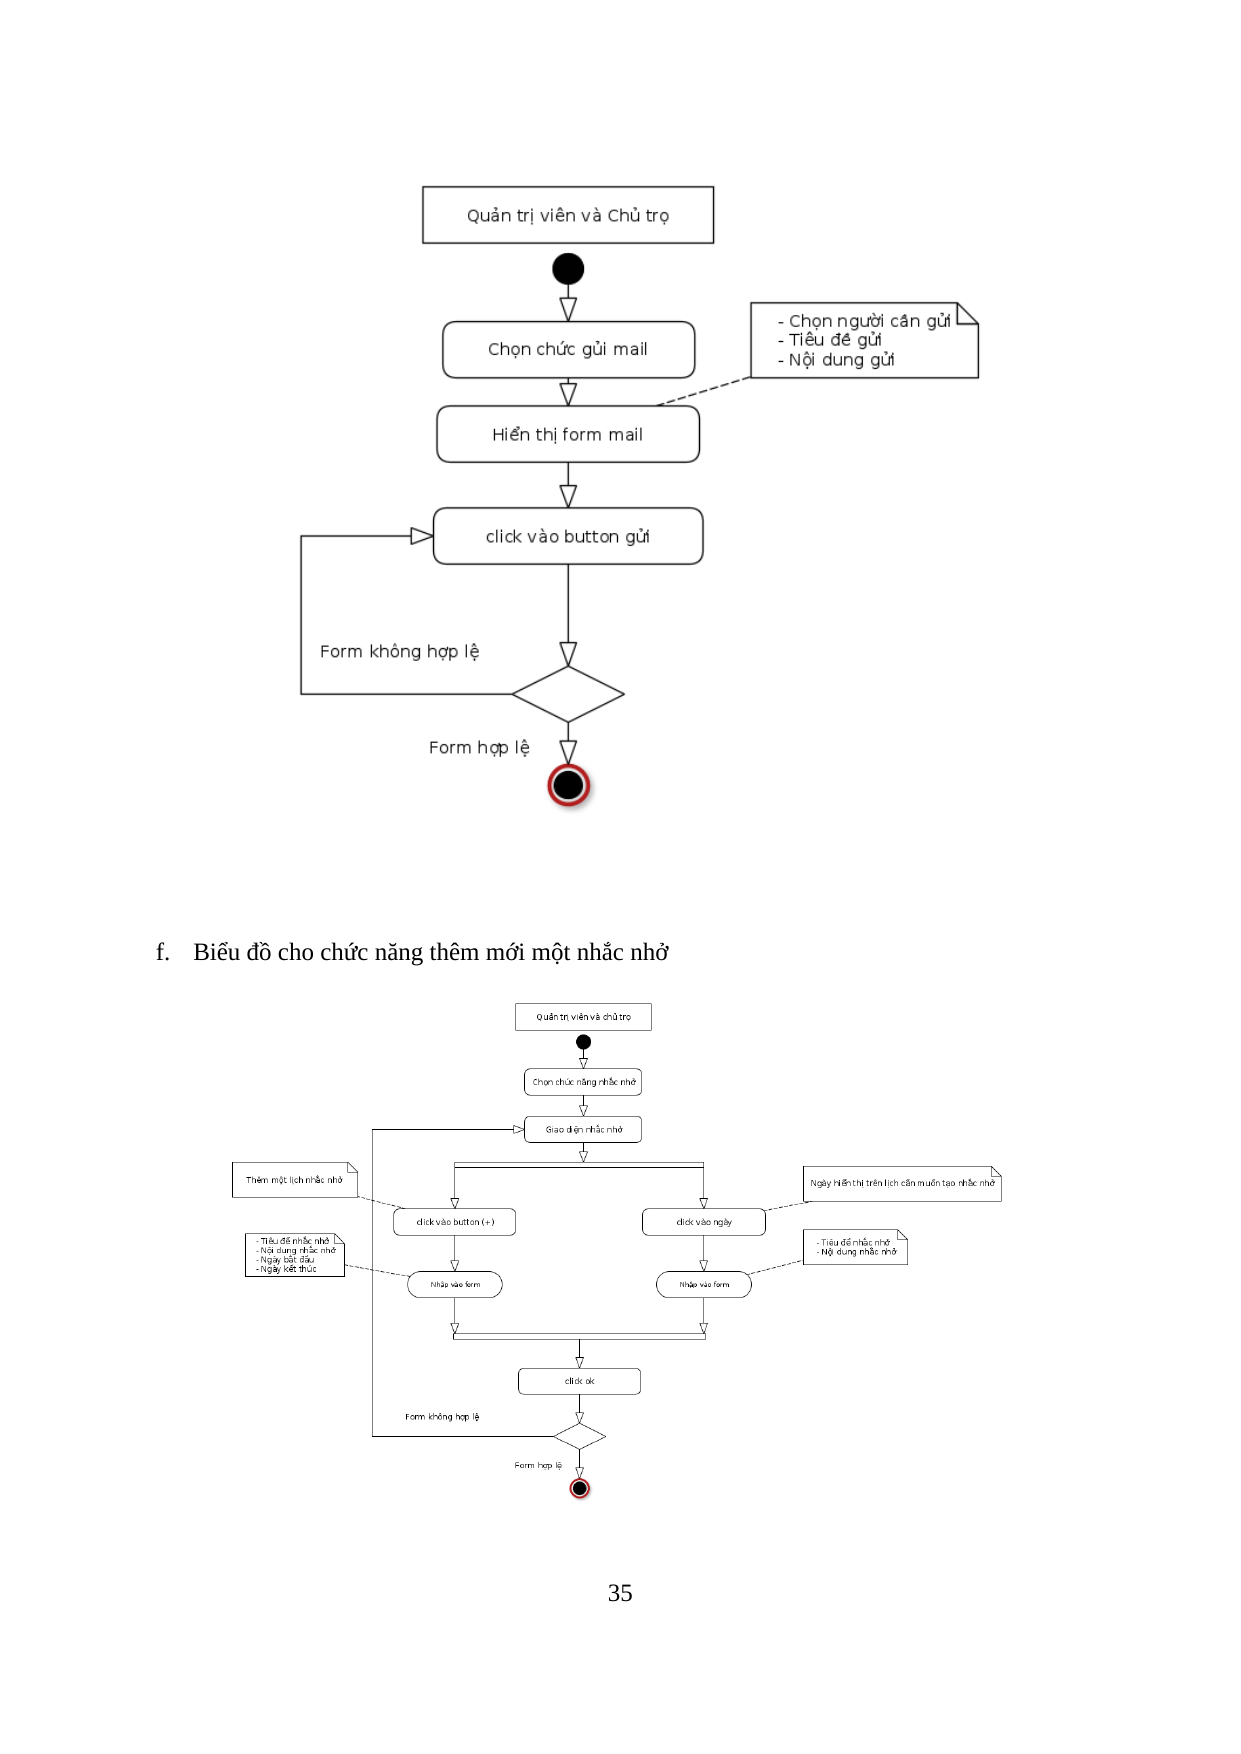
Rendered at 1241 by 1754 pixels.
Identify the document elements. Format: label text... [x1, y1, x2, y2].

picture [235, 143, 1005, 880]
picture [216, 966, 1024, 1514]
list f. Biểu đồ cho chức năng thêm mới một nhắc nhở [156, 937, 1122, 966]
